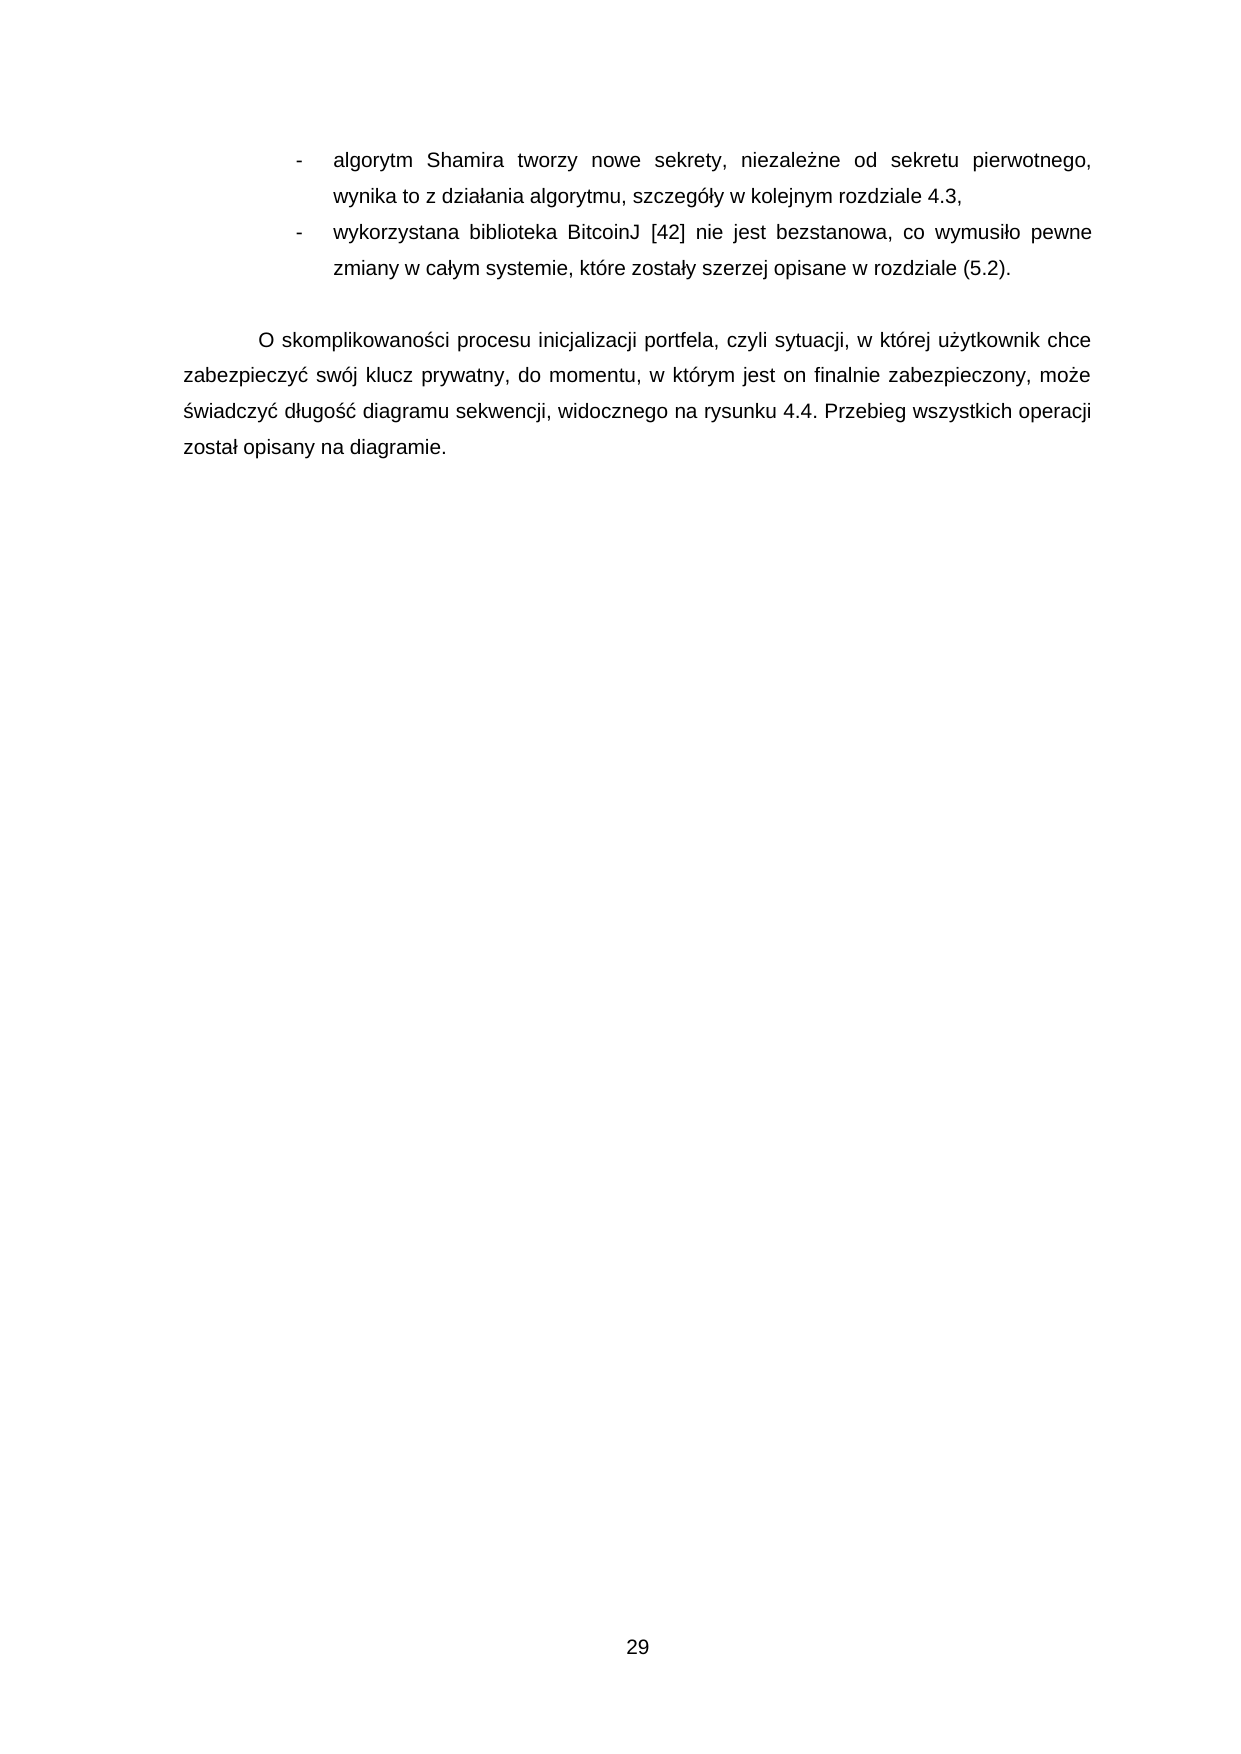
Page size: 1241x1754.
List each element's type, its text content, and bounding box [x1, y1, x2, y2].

list wykorzystana biblioteka BitcoinJ nie jest bezstanowa, co wymusiło pewne zmiany w całym systemie, które zostały szerzej opisane w rozdziale (5.2). [296, 219, 1092, 279]
text O skomplikowaności procesu inicjalizacji portfela, czyli sytuacji, w której użytkownik chce zabezpieczyć swój klucz prywatny, do momentu, w którym jest on finalnie zabezpieczony, może świadczyć długość diagramu sekwencji, widocznego na rysunku 4.4. Przebieg wszystkich operacji został opisany na diagramie. [183, 327, 1092, 459]
list algorytm Shamira tworzy nowe sekrety, niezależne od sekretu pierwotnego, wynika to z działania algorytmu, szczegóły w kolejnym rozdziale 4.3, [296, 148, 1092, 208]
